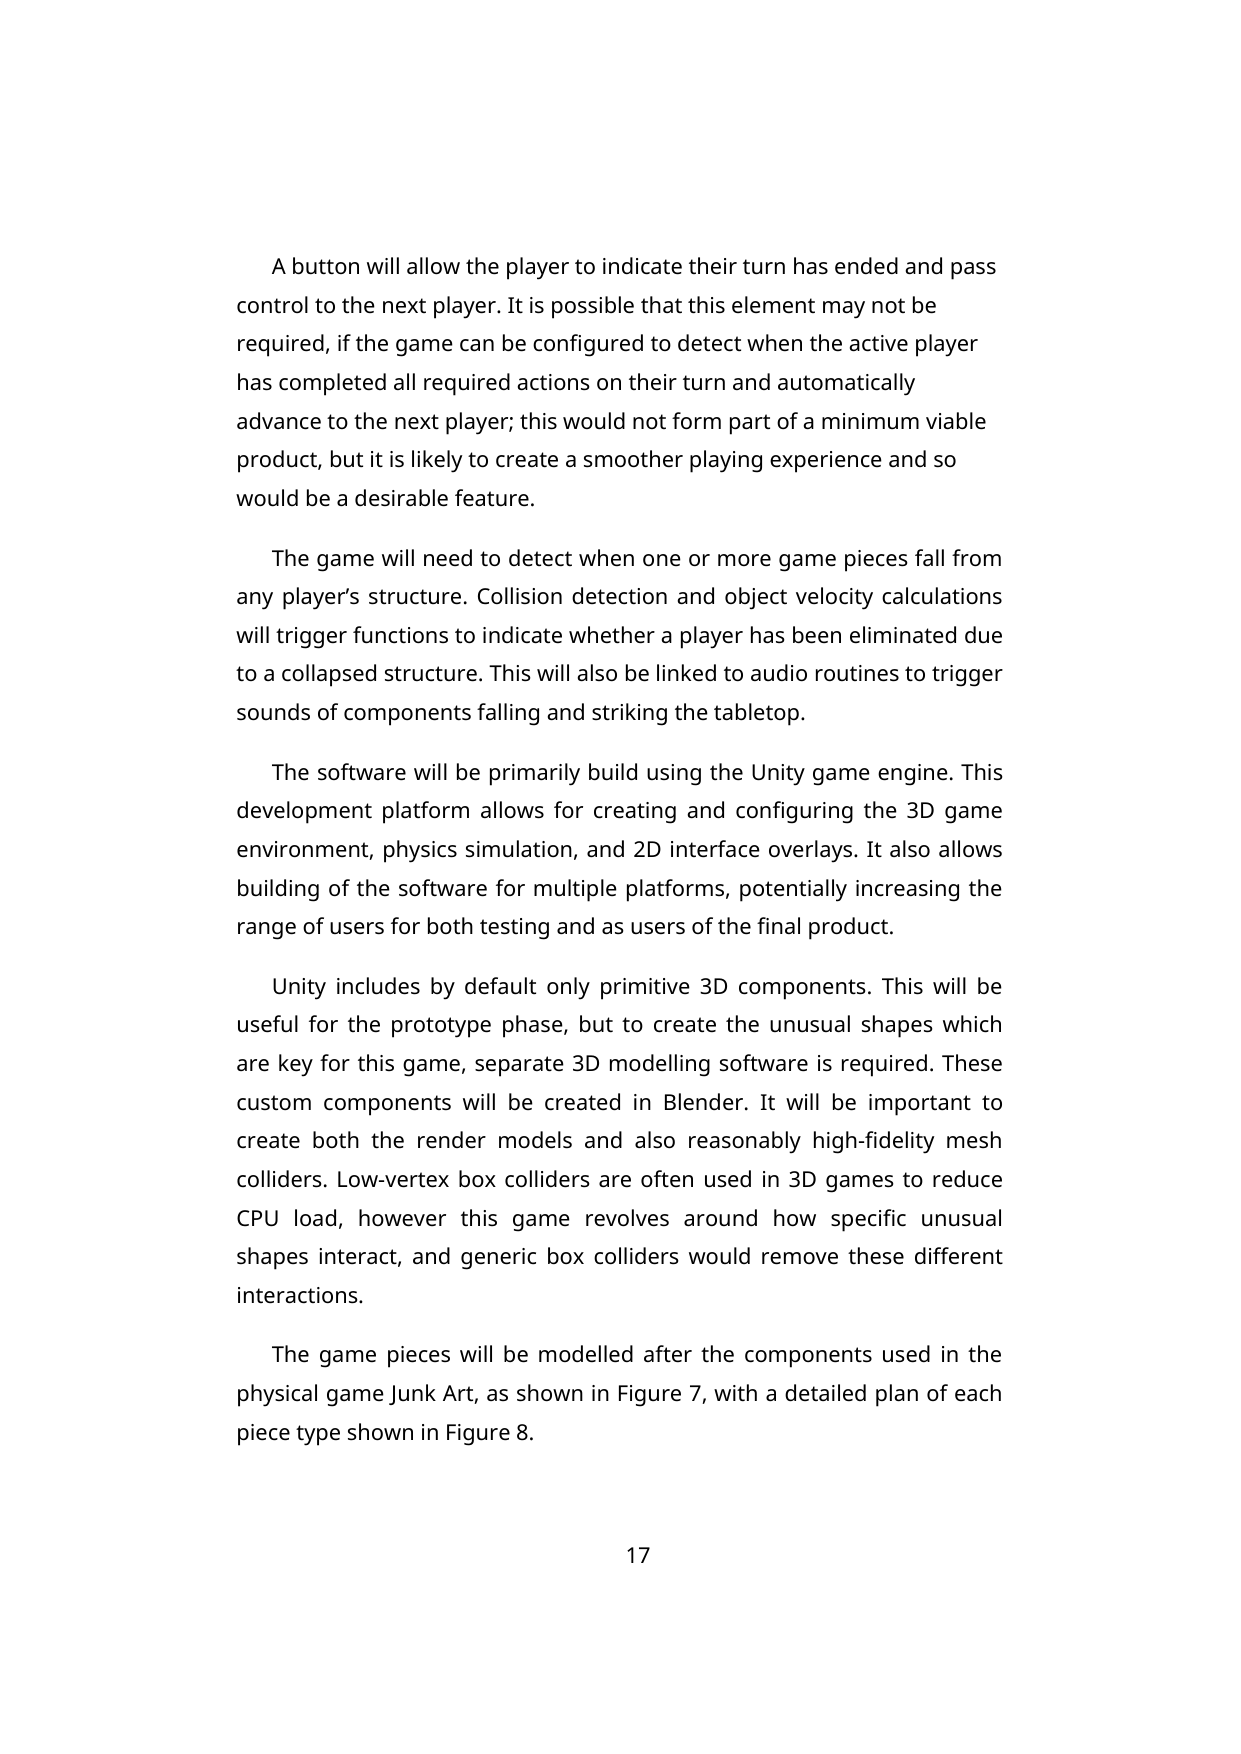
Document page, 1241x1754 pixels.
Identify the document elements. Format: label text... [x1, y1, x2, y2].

text Unity includes by default only primitive 3D components. This will be useful for the prototype phase, but to create the unusual shapes which are key for this game, separate 3D modelling software is required. These custom components will be created in Blender. It will be important to create both the render models and also reasonably high-fidelity mesh colliders. Low-vertex box colliders are often used in 3D games to reduce CPU load, however this game revolves around how specific unusual shapes interact, and generic box colliders would remove these different interactions. [236, 971, 1004, 1309]
text The software will be primarily build using the Unity game engine. This development platform allows for creating and configuring the 3D game environment, physics simulation, and 2D interface overlays. It also allows building of the software for multiple platforms, potentially increasing the range of users for both testing and as users of the final product. [236, 757, 1004, 941]
text The game pieces will be modelled after the components used in the physical game Junk Art, as shown in Figure 7, with a detailed plan of each piece type shown in Figure 8. [236, 1339, 1004, 1446]
text A button will allow the player to indicate their turn has ended and pass control to the next player. It is possible that this element may not be required, if the game can be configured to detect when the active player has completed all required actions on their turn and automatically advance to the next player; this would not form part of a minimum viable product, but it is likely to create a smoother playing experience and so would be a desirable feature. [236, 251, 1004, 513]
text The game will need to detect when one or more game pieces fall from any player’s structure. Collision detection and object velocity calculations will trigger functions to indicate whether a player has been eliminated due to a collapsed structure. This will also be linked to audio routines to trigger sounds of components falling and striking the tabletop. [236, 542, 1004, 727]
